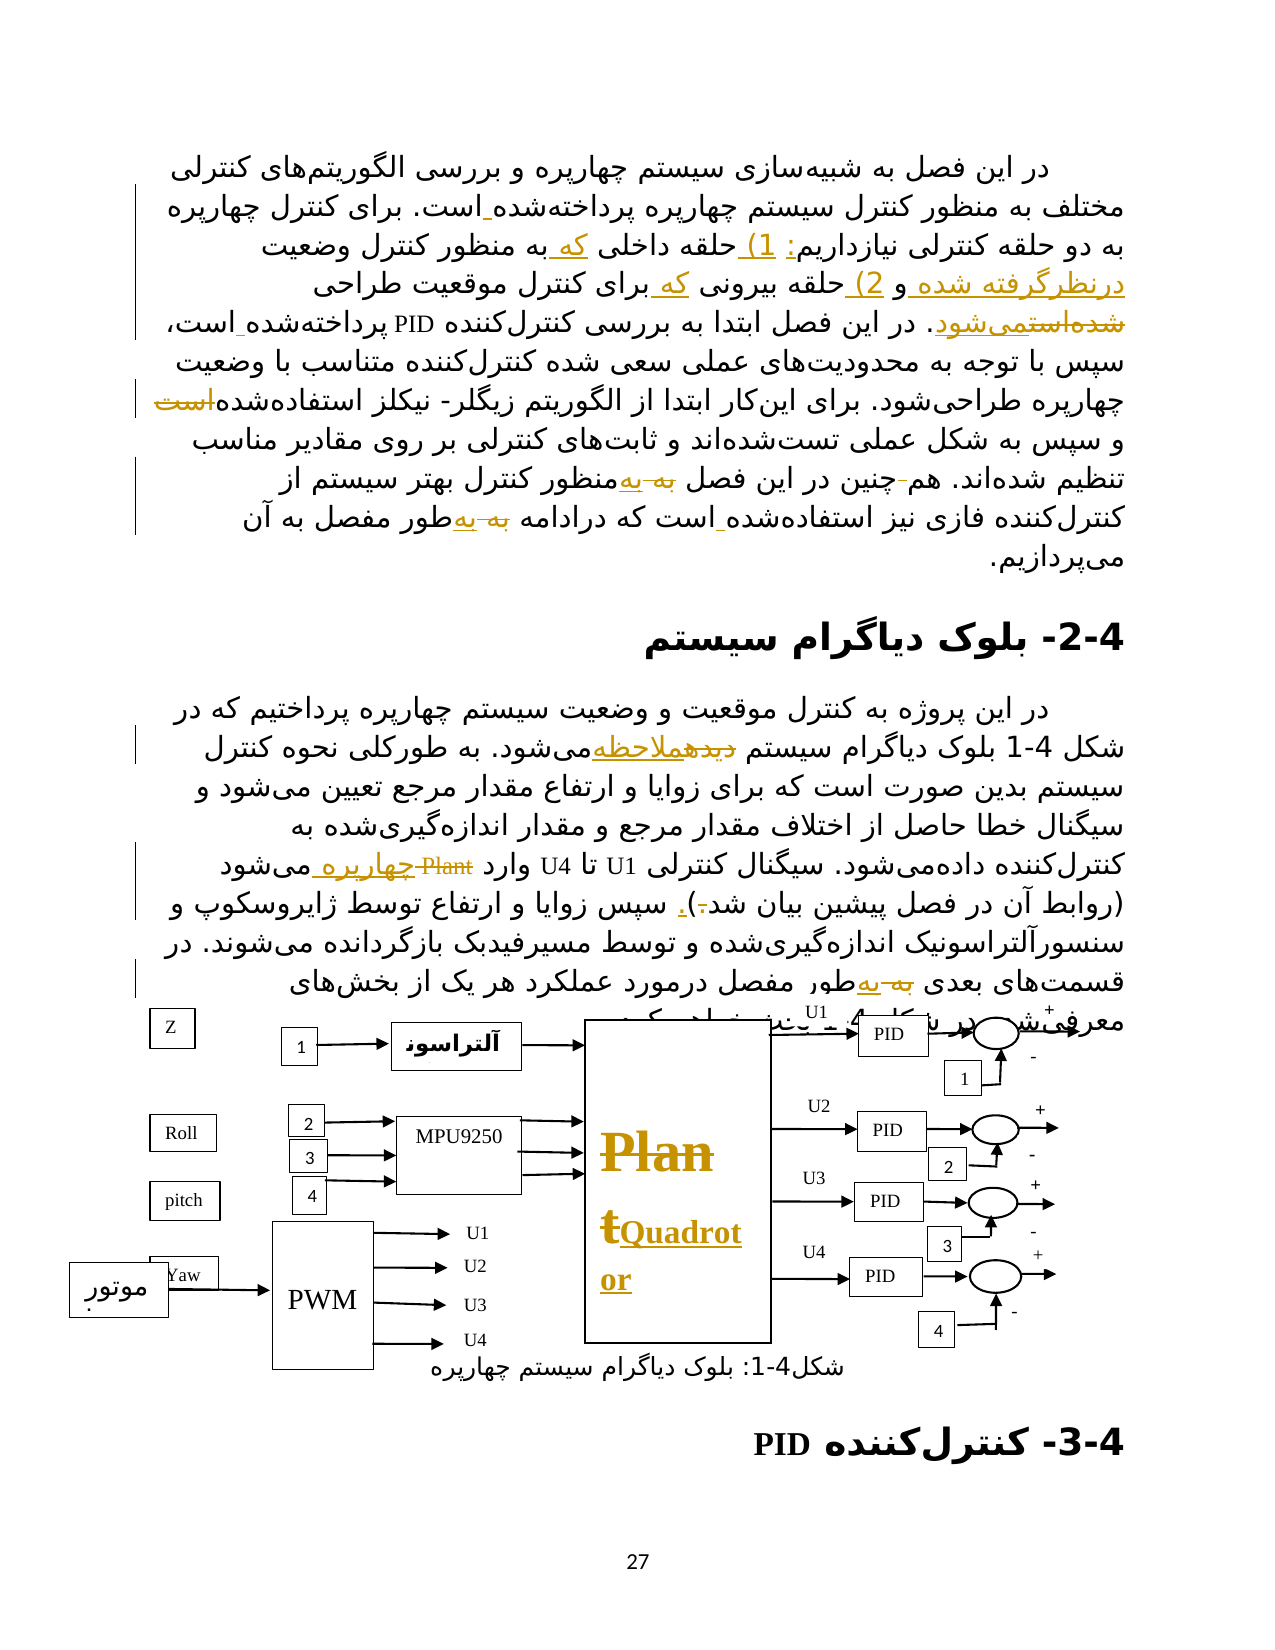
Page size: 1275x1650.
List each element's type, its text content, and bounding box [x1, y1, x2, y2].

text شکل4-1: بلوک دیاگرام سیستم چهارپره [481, 1352, 1125, 1381]
text 3-4- کنترل‌کننده PID [150, 1421, 1125, 1464]
text در این پروژه به کنترل موقعیت و وضعیت سیستم چهارپره پرداختیم که در شکل 4-1 بلوک دیاگرام سیستم ‌می‌شود. به طورکلی نحوه کنترل سیستم بدین صورت است که برای زوایا و ارتفاع مقدار مرجع تعیین می‌شود و سیگنال خطا حاصل از اختلاف مقدار مرجع و مقدار اندازه‌گیری‌شده به کنترل‌کننده داده‌می‌شود. سیگنال کنترلی U1 تا U4 وارد می‌شود (روابط آن در فصل پیشین بیان شد) سپس زوایا و ارتفاع توسط ژایروسکوپ و سنسورآلتراسونیک اندازه‌گیری‌شده و توسط مسیرفیدبک بازگردانده می‌شوند. در قسمت‌های بعدی طور مفصل درمورد عملکرد هر یک از بخش‌های معرفی‌شده در شکل 4-1 بحث خواهیم‌کرد. [150, 691, 1125, 1037]
text 2-4- بلوک دیاگرام سیستم [150, 616, 1125, 660]
text شکل4-1: بلوک دیاگرام سیستم چهارپره [150, 1352, 487, 1381]
text در این فصل به شبیه‌سازی سیستم چهارپره و بررسی الگوریتم‌های کنترلی مختلف به منظور کنترل سیستم چهارپره پرداخته‌شده‌است. برای کنترل چهارپره به دو حلقه کنترلی نیازداریم حلقه داخلی به منظور کنترل وضعیت و حلقه بیرونی برای کنترل موقعیت طراحی‌. در این فصل ابتدا به بررسی کنترل‌کننده PID پرداخته‌شده‌است، سپس با توجه به محدودیت‌های عملی سعی شده کنترل‌کننده متناسب با وضعیت چهارپره طراحی‌شود. برای این‌کار ابتدا از الگوریتم زیگلر- نیکلز استفاده‌شده‌ و سپس به شکل عملی تست‌شده‌اند و ثابت‌های کنترلی بر روی مقادیر مناسب تنظیم شده‌اند. همچنین در این فصل منظور کنترل بهتر سیستم از کنترل‌کننده فازی نیز استفاده‌شده‌است که درادامه طور مفصل به آن می‌پردازیم. [150, 150, 1125, 573]
